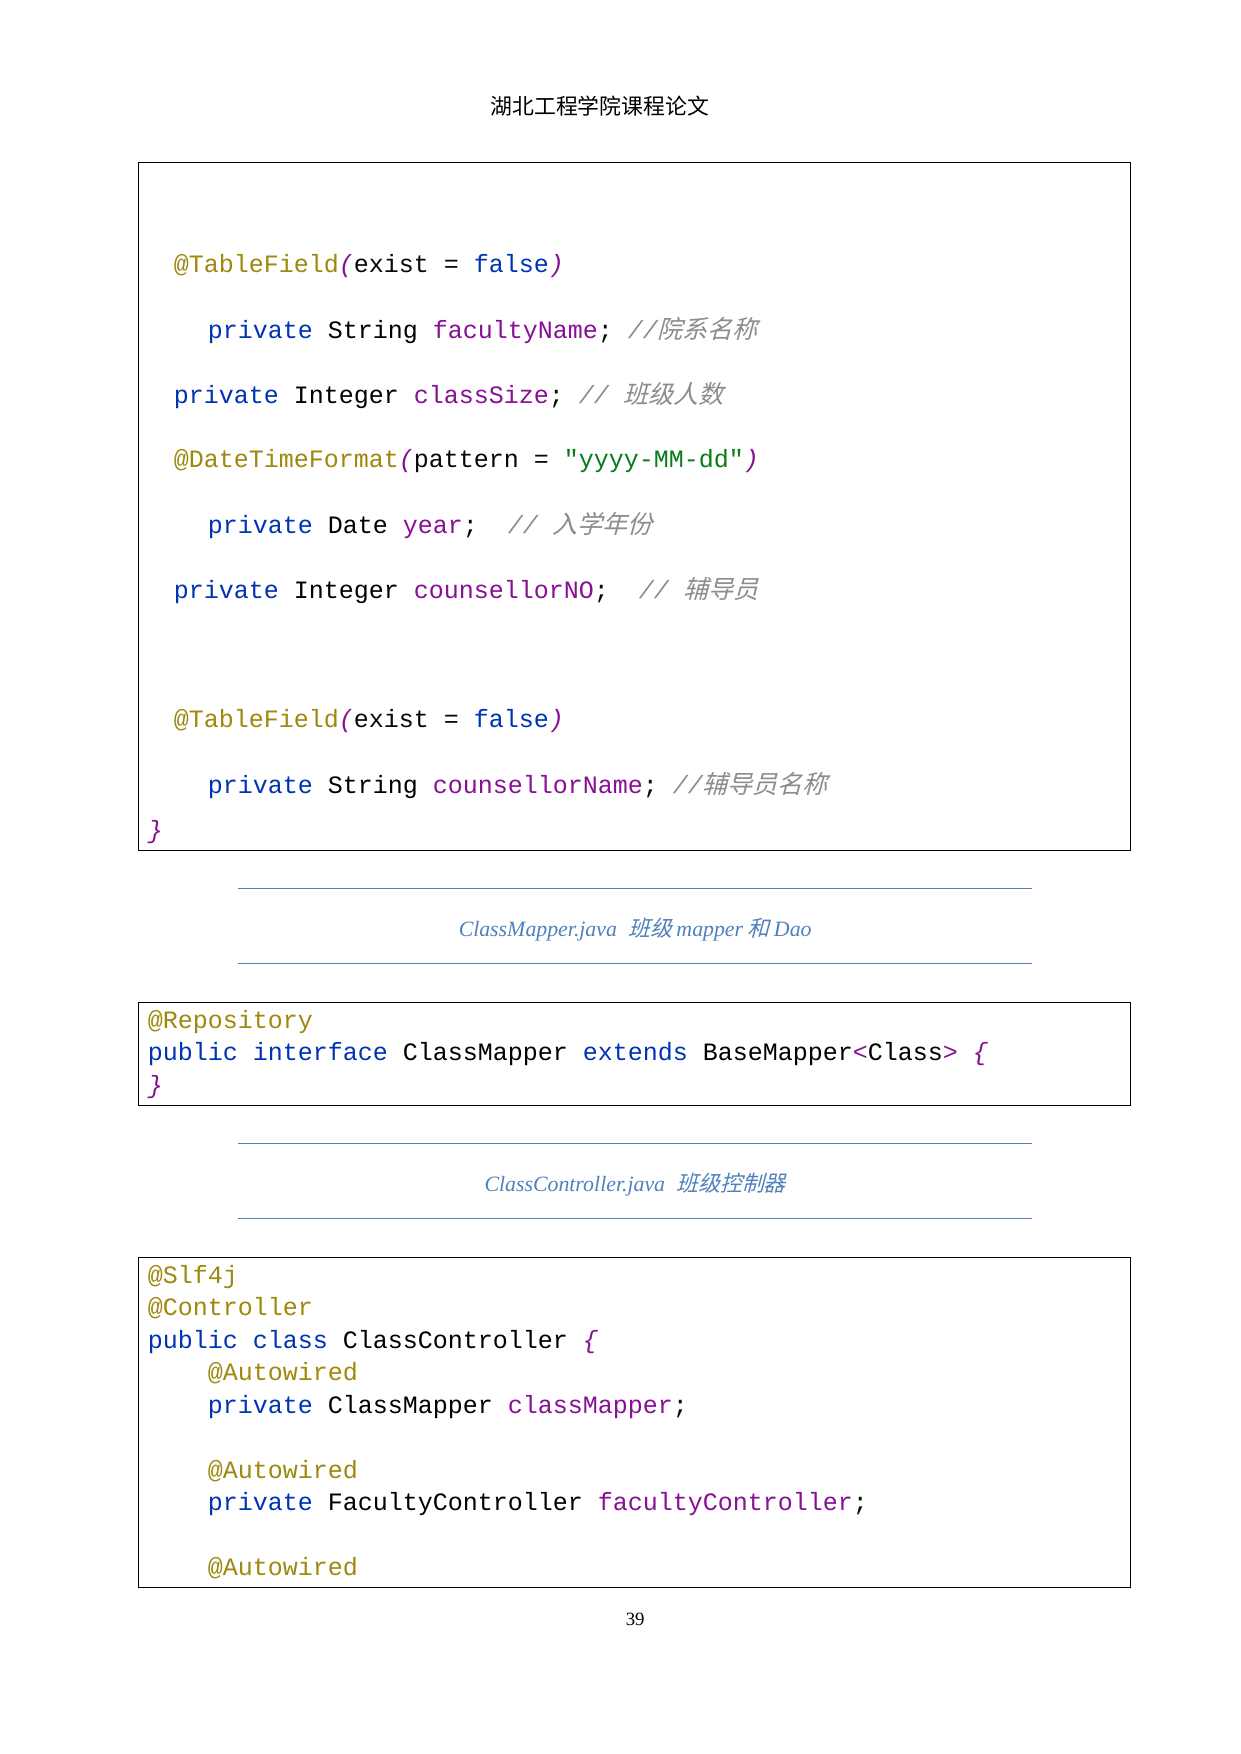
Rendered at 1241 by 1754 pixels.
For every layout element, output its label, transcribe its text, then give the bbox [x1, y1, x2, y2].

text @Repository public interface ClassMapper extends BaseMapper<Class> { } [139, 1003, 1130, 1105]
text ClassMapper.java 班级mapper和Dao [238, 889, 1032, 963]
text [139, 1258, 1130, 1587]
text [139, 163, 1130, 850]
text ClassController.java 班级控制器 [238, 1144, 1032, 1218]
